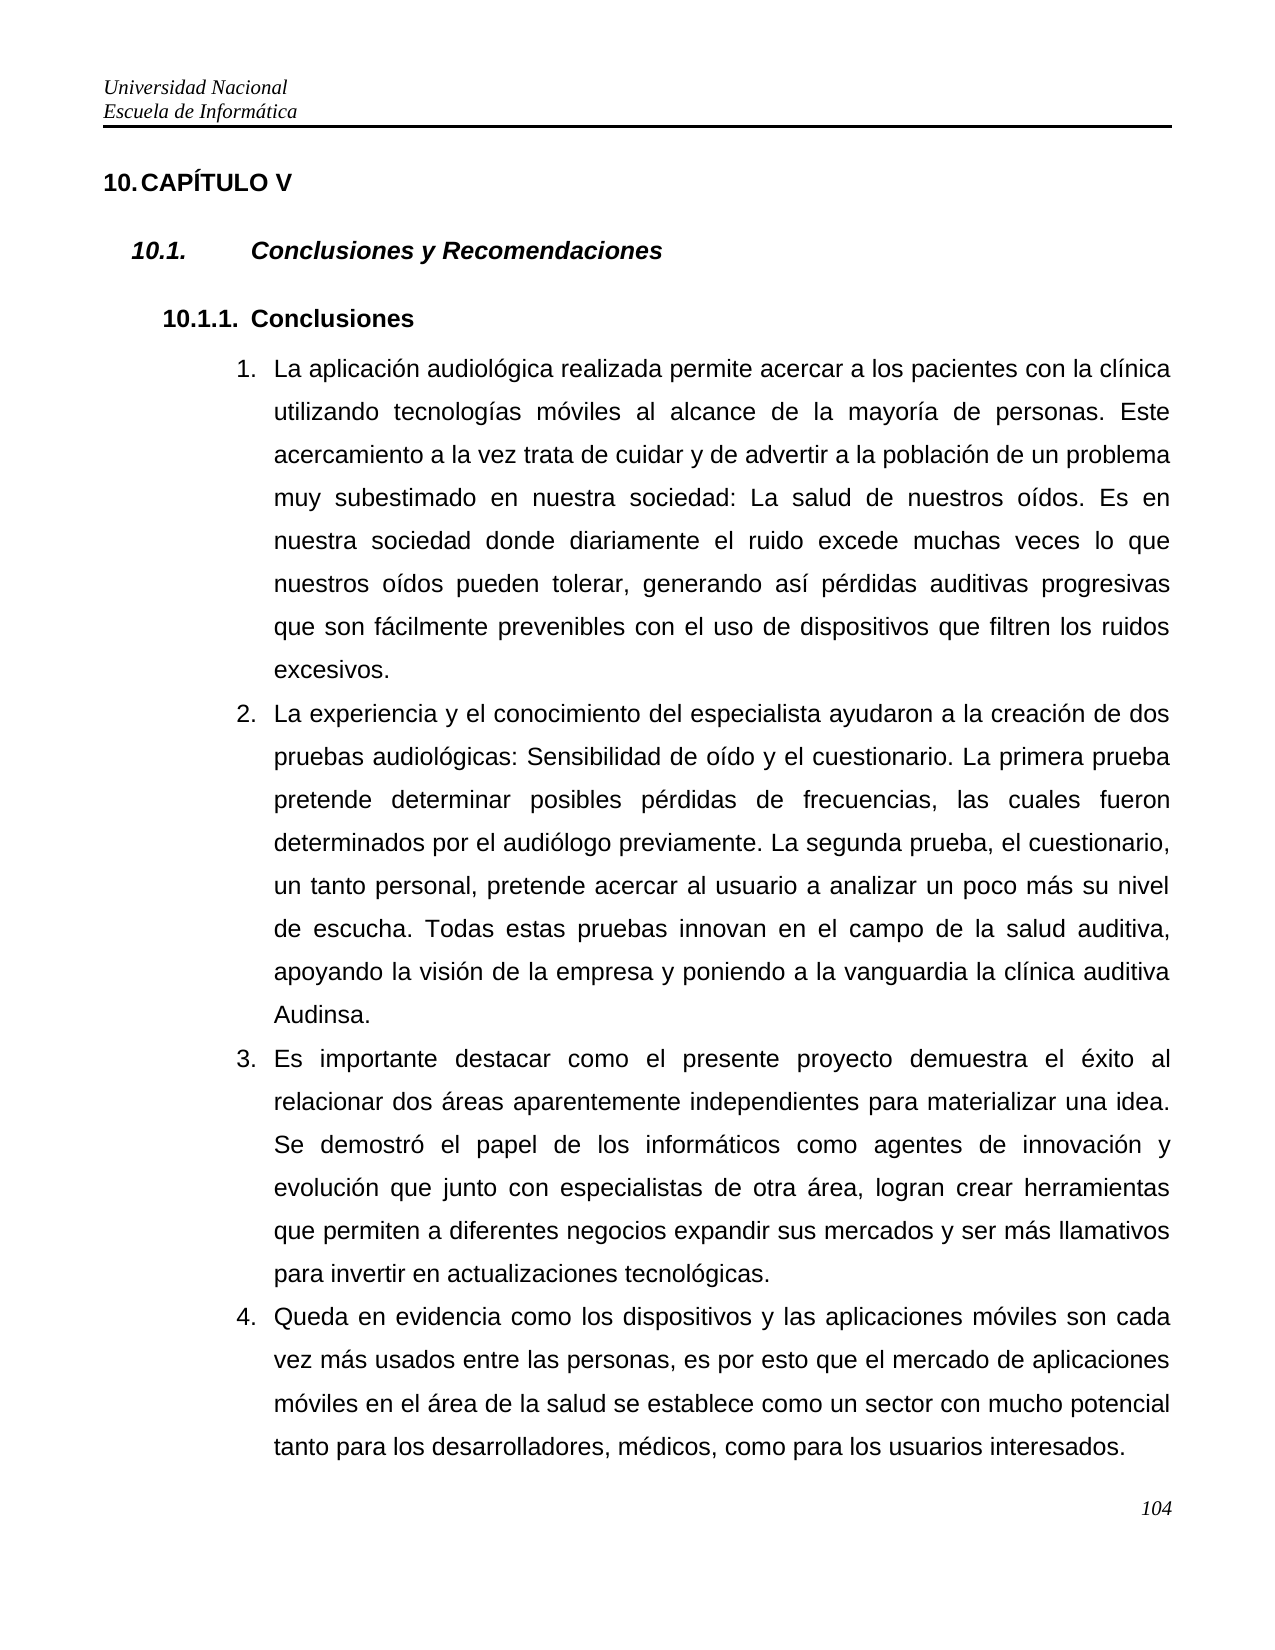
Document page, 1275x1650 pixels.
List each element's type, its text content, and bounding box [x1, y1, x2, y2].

list Es importante destacar como el presente proyecto demuestra el éxito al relacionar dos áreas aparentemente independientes para materializar una idea. Se demostró el papel de los informáticos como agentes de innovación y evolución que junto con especialistas de otra área, logran crear herramientas que permiten a diferentes negocios expandir sus mercados y ser más llamativos para invertir en actualizaciones tecnológicas. [236, 1044, 1172, 1288]
list La experiencia y el conocimiento del especialista ayudaron a la creación de dos pruebas audiológicas: Sensibilidad de oído y el cuestionario. La primera prueba pretende determinar posibles pérdidas de frecuencias, las cuales fueron determinados por el audiólogo previamente. La segunda prueba, el cuestionario, un tanto personal, pretende acercar al usuario a analizar un poco más su nivel de escucha. Todas estas pruebas innovan en el campo de la salud auditiva, apoyando la visión de la empresa y poniendo a la vanguardia la clínica auditiva Audinsa. [236, 699, 1172, 1029]
text CAPÍTULO V [103, 168, 1172, 197]
text Conclusiones y Recomendaciones [131, 236, 1172, 265]
list Queda en evidencia como los dispositivos y las aplicaciones móviles son cada vez más usados entre las personas, es por esto que el mercado de aplicaciones móviles en el área de la salud se establece como un sector con mucho potencial tanto para los desarrolladores, médicos, como para los usuarios interesados. [236, 1302, 1172, 1461]
text Conclusiones [162, 304, 1172, 333]
list La aplicación audiológica realizada permite acercar a los pacientes con la clínica utilizando tecnologías móviles al alcance de la mayoría de personas. Este acercamiento a la vez trata de cuidar y de advertir a la población de un problema muy subestimado en nuestra sociedad: La salud de nuestros oídos. Es en nuestra sociedad donde diariamente el ruido excede muchas veces lo que nuestros oídos pueden tolerar, generando así pérdidas auditivas progresivas que son fácilmente prevenibles con el uso de dispositivos que filtren los ruidos excesivos. [236, 354, 1172, 684]
